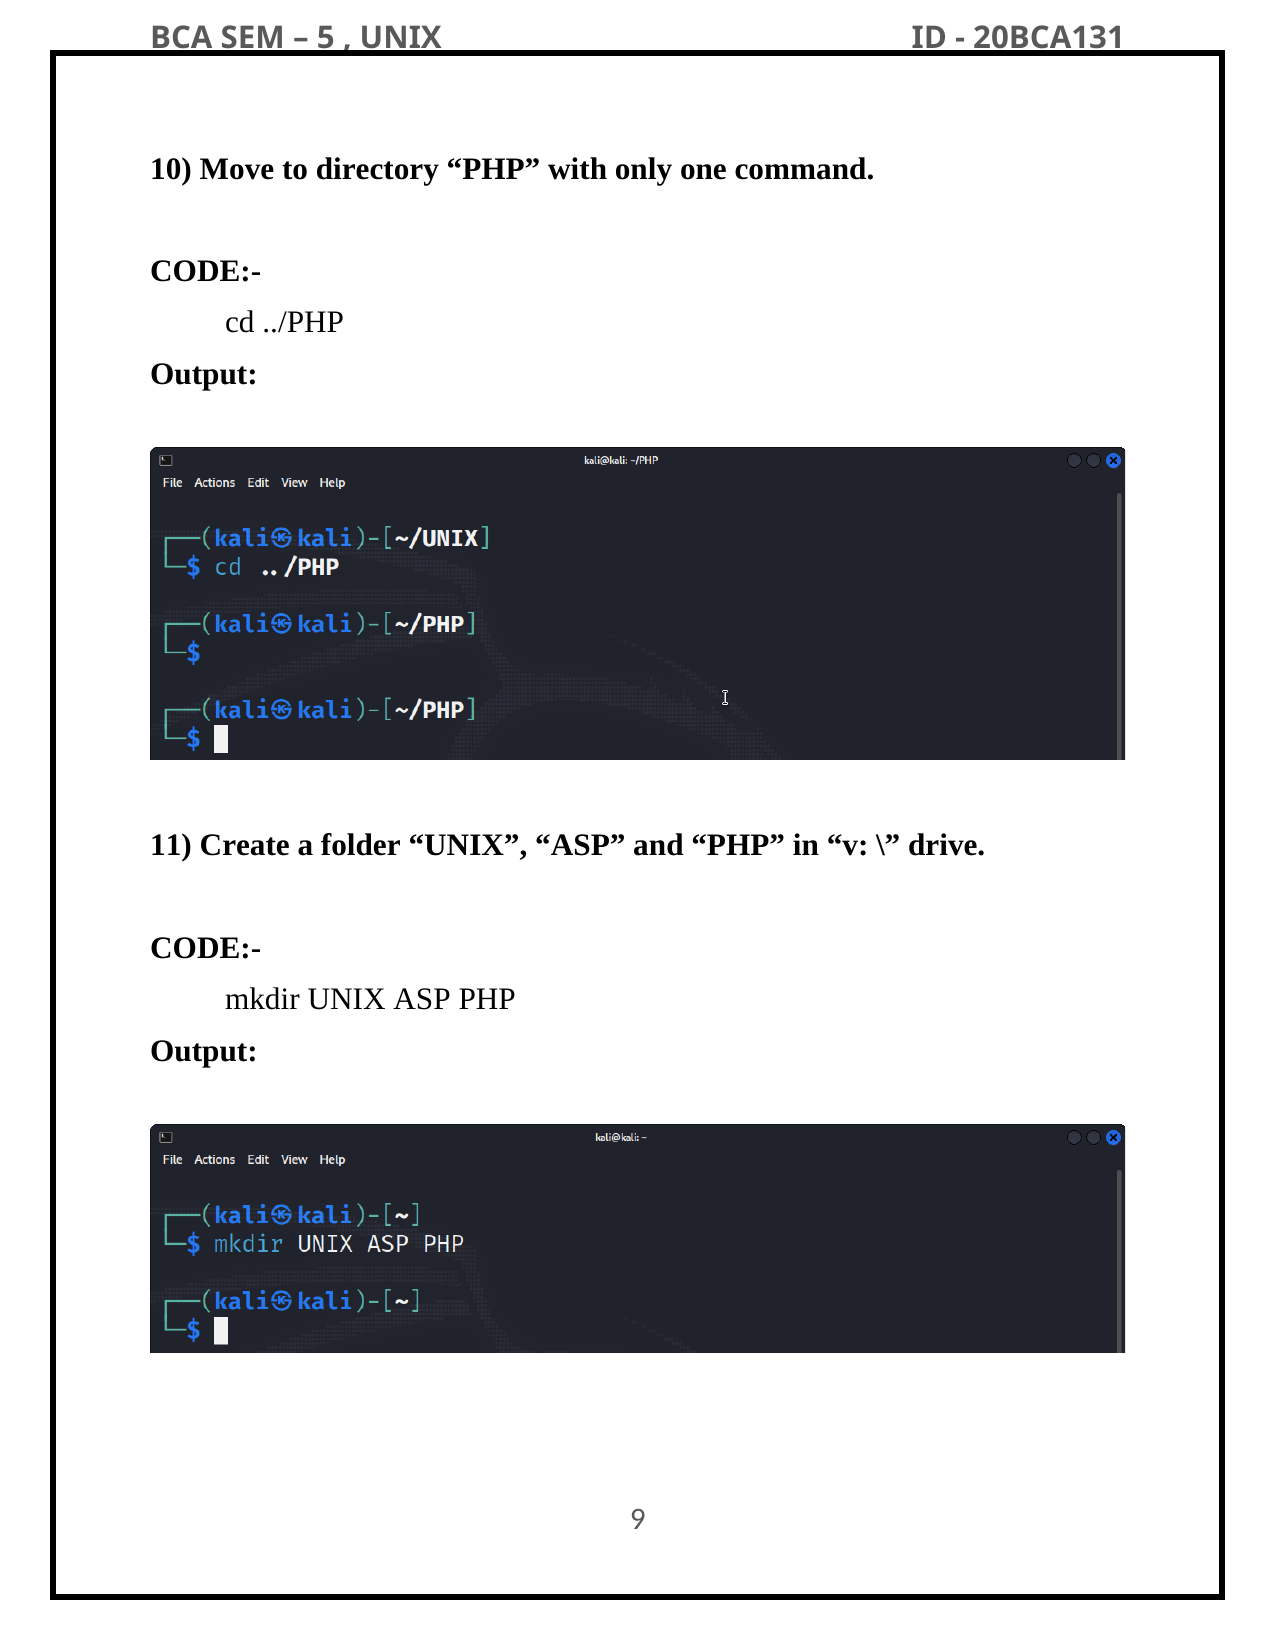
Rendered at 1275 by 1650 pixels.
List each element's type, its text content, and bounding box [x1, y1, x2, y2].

text 11) Create a folder “UNIX”, “ASP” and “PHP” in “v: \” drive. [150, 827, 1125, 863]
text cd ../PHP [150, 304, 1125, 340]
picture [150, 447, 1125, 760]
text CODE:- [150, 252, 1125, 288]
text Output: [150, 1032, 1125, 1068]
text mkdir UNIX ASP PHP [150, 981, 1125, 1017]
text CODE:- [150, 929, 1125, 965]
text Output: [150, 355, 1125, 391]
text 10) Move to directory “PHP” with only one command. [150, 150, 1125, 186]
picture [150, 1124, 1125, 1353]
